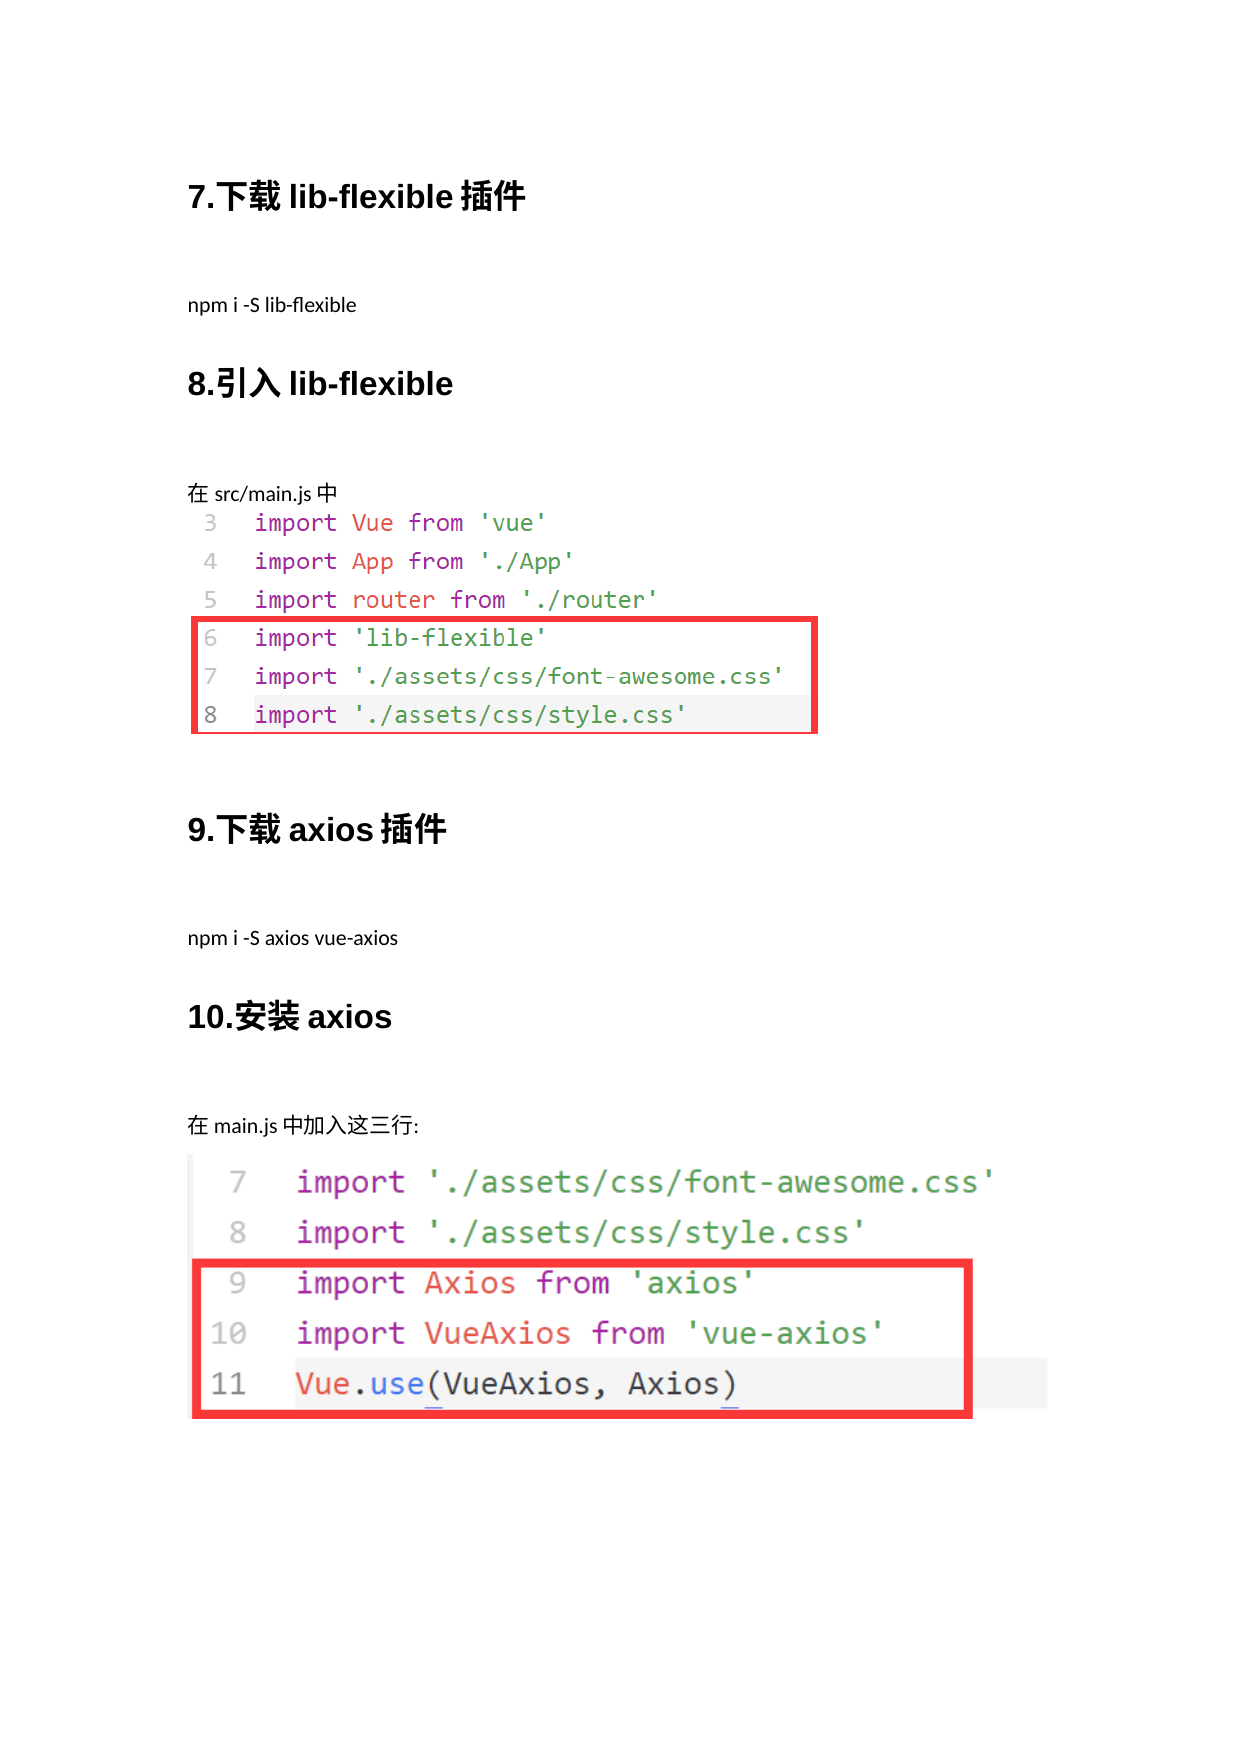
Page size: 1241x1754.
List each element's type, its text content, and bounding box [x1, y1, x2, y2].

picture [187, 1154, 1048, 1419]
list 在 src/main.js中 [187, 475, 1053, 508]
list npm i -S lib-flexible [187, 289, 1053, 321]
list 在main.js中加入这三行: [187, 1108, 1053, 1140]
subtitle 9.下载axios插件 [187, 795, 1053, 860]
subtitle 7.下载lib-flexible插件 [187, 162, 1053, 227]
picture [187, 509, 819, 734]
subtitle 8.引入lib-flexible [187, 348, 1053, 413]
subtitle 10.安装axios [187, 981, 1053, 1046]
list npm i -S axios vue-axios [187, 921, 1053, 954]
